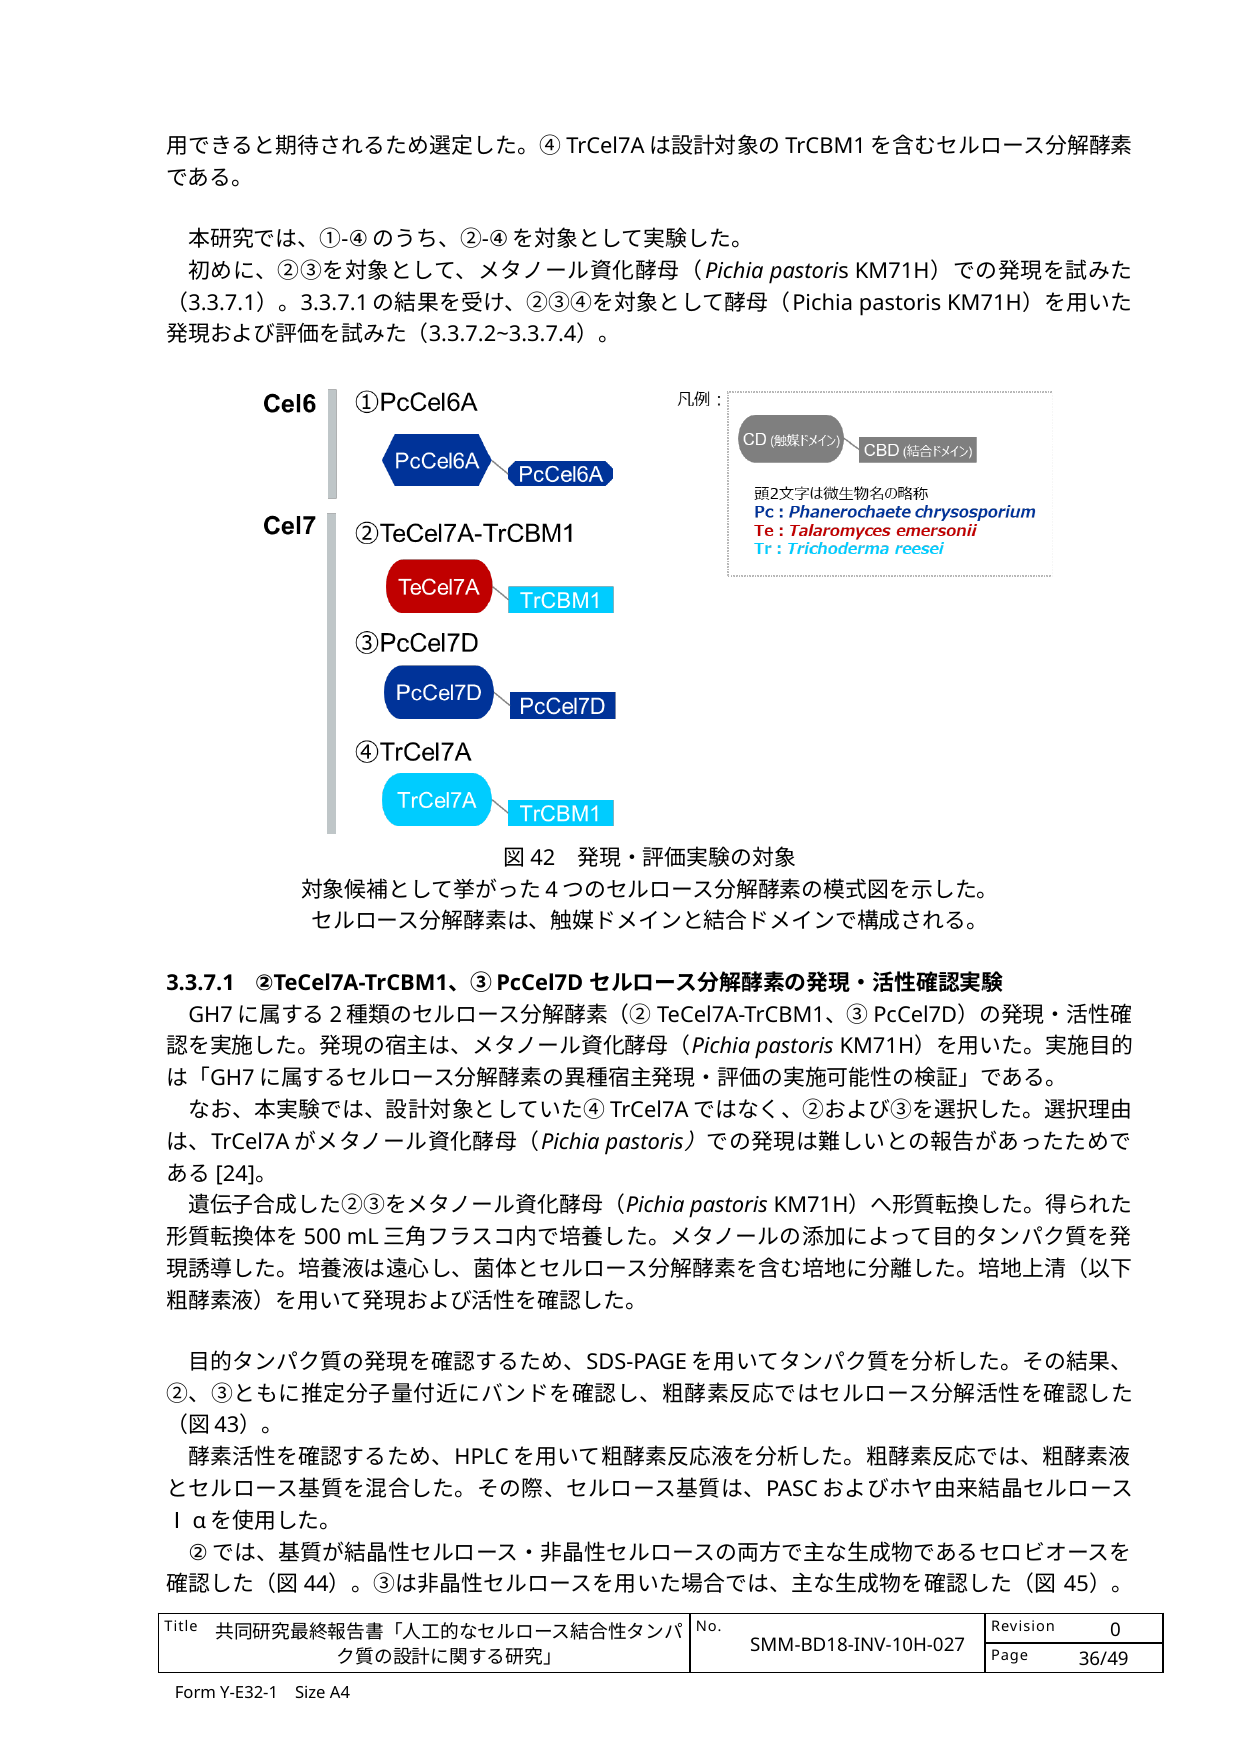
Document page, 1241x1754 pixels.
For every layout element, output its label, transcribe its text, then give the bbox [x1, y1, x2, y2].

text 本研究では、①-④のうち、②-④を対象として実験した。 [166, 221, 1133, 253]
picture [247, 378, 1053, 840]
text GH7に属する2種類のセルロース分解酵素（②TeCel7A-TrCBM1、③PcCel7D）の発現・活性確認を実施した。発現の宿主は、メタノール資化酵母（Pichia pastoris KM71H）を用いた。実施目的は「GH7に属するセルロース分解酵素の異種宿主発現・評価の実施可能性の検証」である。 [166, 997, 1133, 1092]
text 目的タンパク質の発現を確認するため、SDS-PAGEを用いてタンパク質を分析した。その結果、②、③ともに推定分子量付近にバンドを確認し、粗酵素反応ではセルロース分解活性を確認した（図43）。 [166, 1344, 1133, 1439]
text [166, 1534, 1133, 1598]
subtitle ②TeCel7A-TrCBM1、③PcCel7D セルロース分解酵素の発現・活性確認実験 [166, 965, 1133, 997]
text 遺伝子合成した②③をメタノール資化酵母（Pichia pastoris KM71H）へ形質転換した。得られた形質転換体を500 mL三角フラスコ内で培養した。メタノールの添加によって目的タンパク質を発現誘導した。培養液は遠心し、菌体とセルロース分解酵素を含む培地に分離した。培地上清（以下、粗酵素液）を用いて発現および活性を確認した。 [166, 1187, 1133, 1314]
text 初めに、②③を対象として、メタノール資化酵母（Pichia pastoris KM71H）での発現を試みた（3.3.7.1）。3.3.7.1の結果を受け、②③④を対象として酵母（Pichia pastoris KM71H）を用いた発現および評価を試みた（3.3.7.2~3.3.7.4）。 [166, 253, 1133, 348]
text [166, 128, 1133, 191]
text 対象候補として挙がった4つのセルロース分解酵素の模式図を示した。 [166, 872, 1133, 903]
text なお、本実験では、設計対象としていた④TrCel7Aではなく、②および③を選択した。選択理由は、TrCel7Aがメタノール資化酵母（Pichia pastoris）での発現は難しいとの報告があったためである。 [166, 1092, 1133, 1187]
text 酵素活性を確認するため、HPLCを用いて粗酵素反応液を分析した。粗酵素反応では、粗酵素液とセルロース基質を混合した。その際、セルロース基質は、PASCおよびホヤ由来結晶セルロースⅠαを使用した。 [166, 1439, 1133, 1534]
text セルロース分解酵素は、触媒ドメインと結合ドメインで構成される。 [166, 903, 1133, 935]
